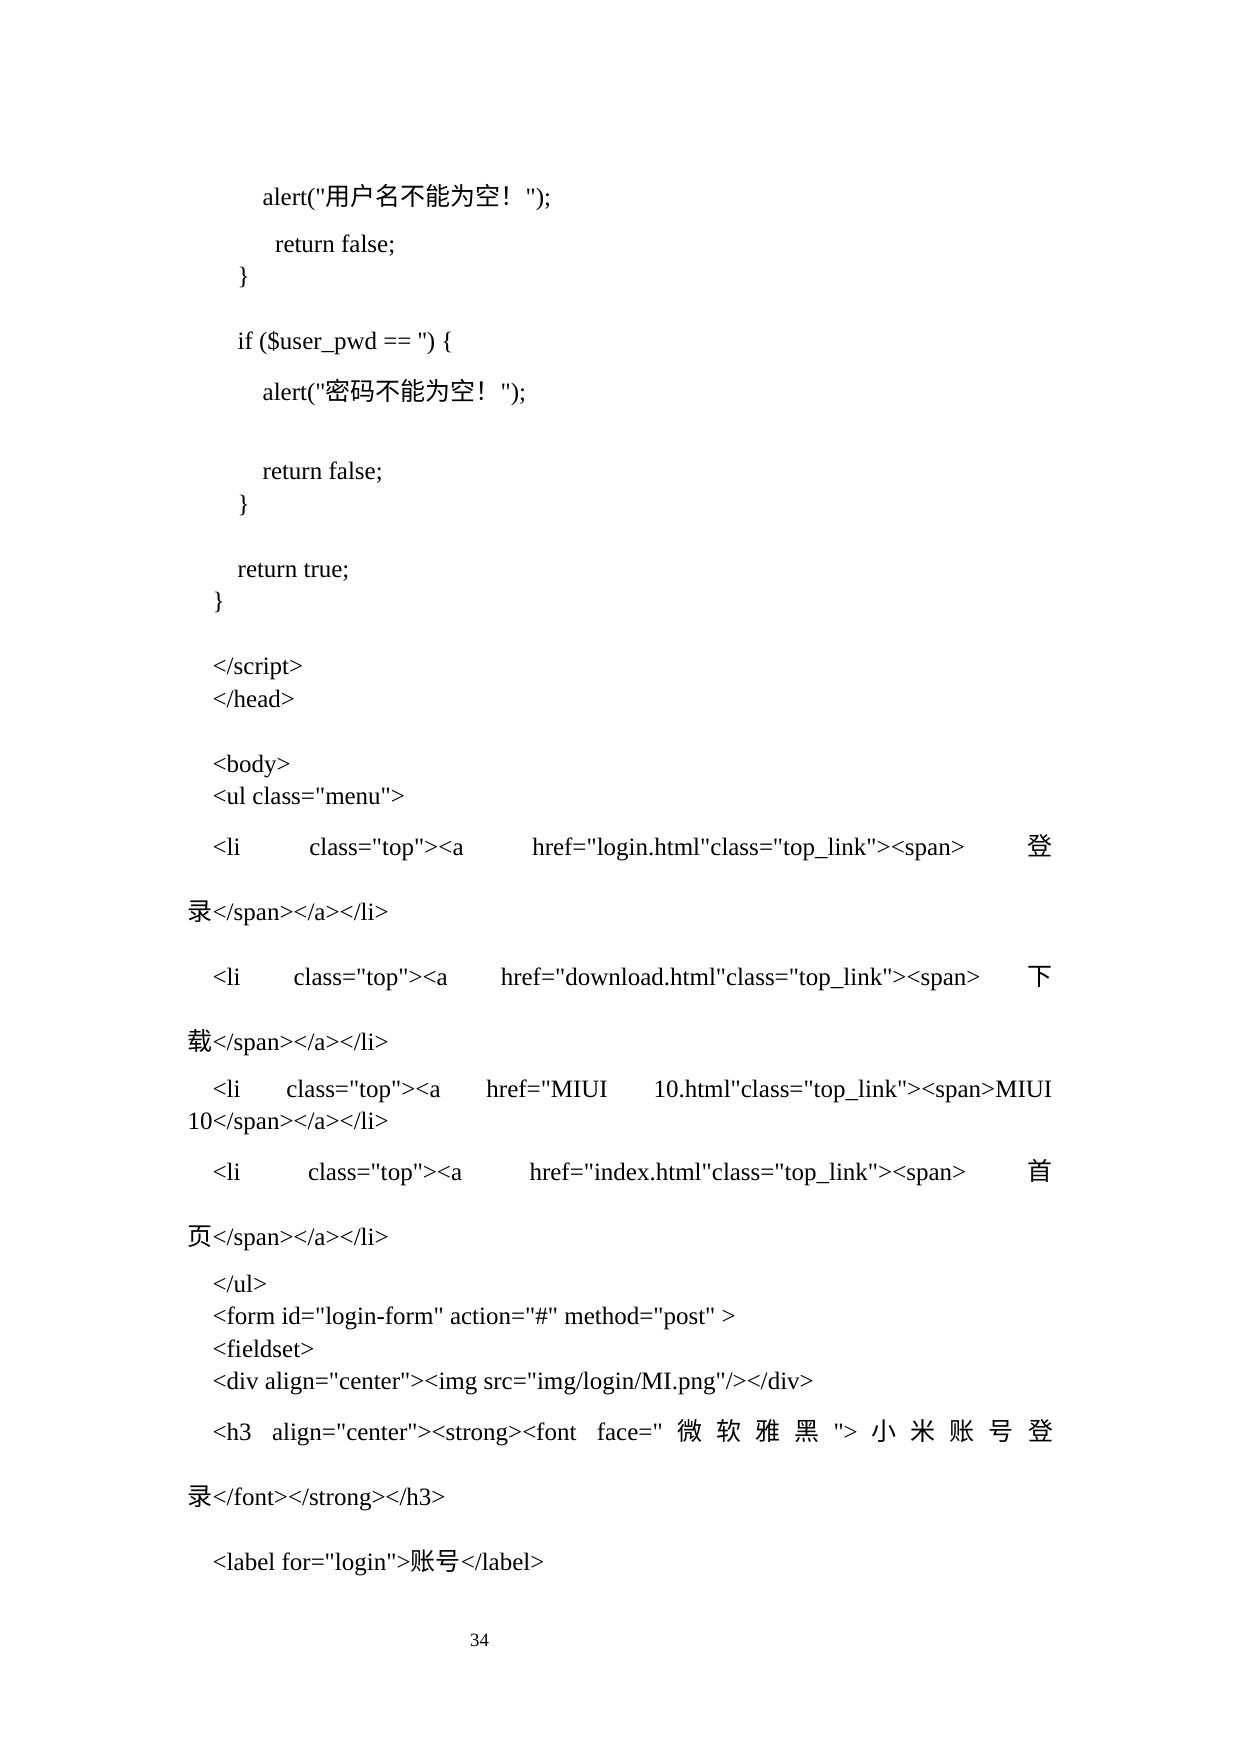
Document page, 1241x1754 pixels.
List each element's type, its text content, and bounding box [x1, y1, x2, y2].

text } [187, 259, 1053, 292]
text <fieldset> [187, 1332, 1053, 1364]
text return true; [187, 552, 1053, 584]
text } [187, 584, 1053, 617]
text <form id="login-form" action="#" method="post" > [187, 1299, 1053, 1332]
text <div align="center"><img src="img/login/MI.png"/></div> [187, 1364, 1053, 1397]
text <li class="top"><a href="download.html"class="top_link"><span>下载</span></a></li> [187, 942, 1053, 1072]
text <li class="top"><a href="MIUI 10.html"class="top_link"><span>MIUI 10</span></a></li> [187, 1072, 1053, 1137]
text return false; [187, 454, 1053, 487]
text if ($user_pwd == '') { [187, 324, 1053, 357]
text <label for="login">账号</label> [187, 1527, 1053, 1592]
text } [187, 487, 1053, 519]
text </head> [187, 682, 1053, 714]
text alert("用户名不能为空！"); [187, 162, 1053, 227]
text alert("密码不能为空！"); [187, 357, 1053, 422]
text <li class="top"><a href="login.html"class="top_link"><span>登录</span></a></li> [187, 812, 1053, 942]
text <h3 align="center"><strong><font face="微软雅黑">小米账号登录</font></strong></h3> [187, 1397, 1053, 1527]
text <body> [187, 747, 1053, 779]
text return false; [187, 227, 1053, 259]
text <ul class="menu"> [187, 779, 1053, 812]
text <li class="top"><a href="index.html"class="top_link"><span>首页</span></a></li> [187, 1137, 1053, 1267]
text </script> [187, 649, 1053, 682]
text </ul> [187, 1267, 1053, 1299]
